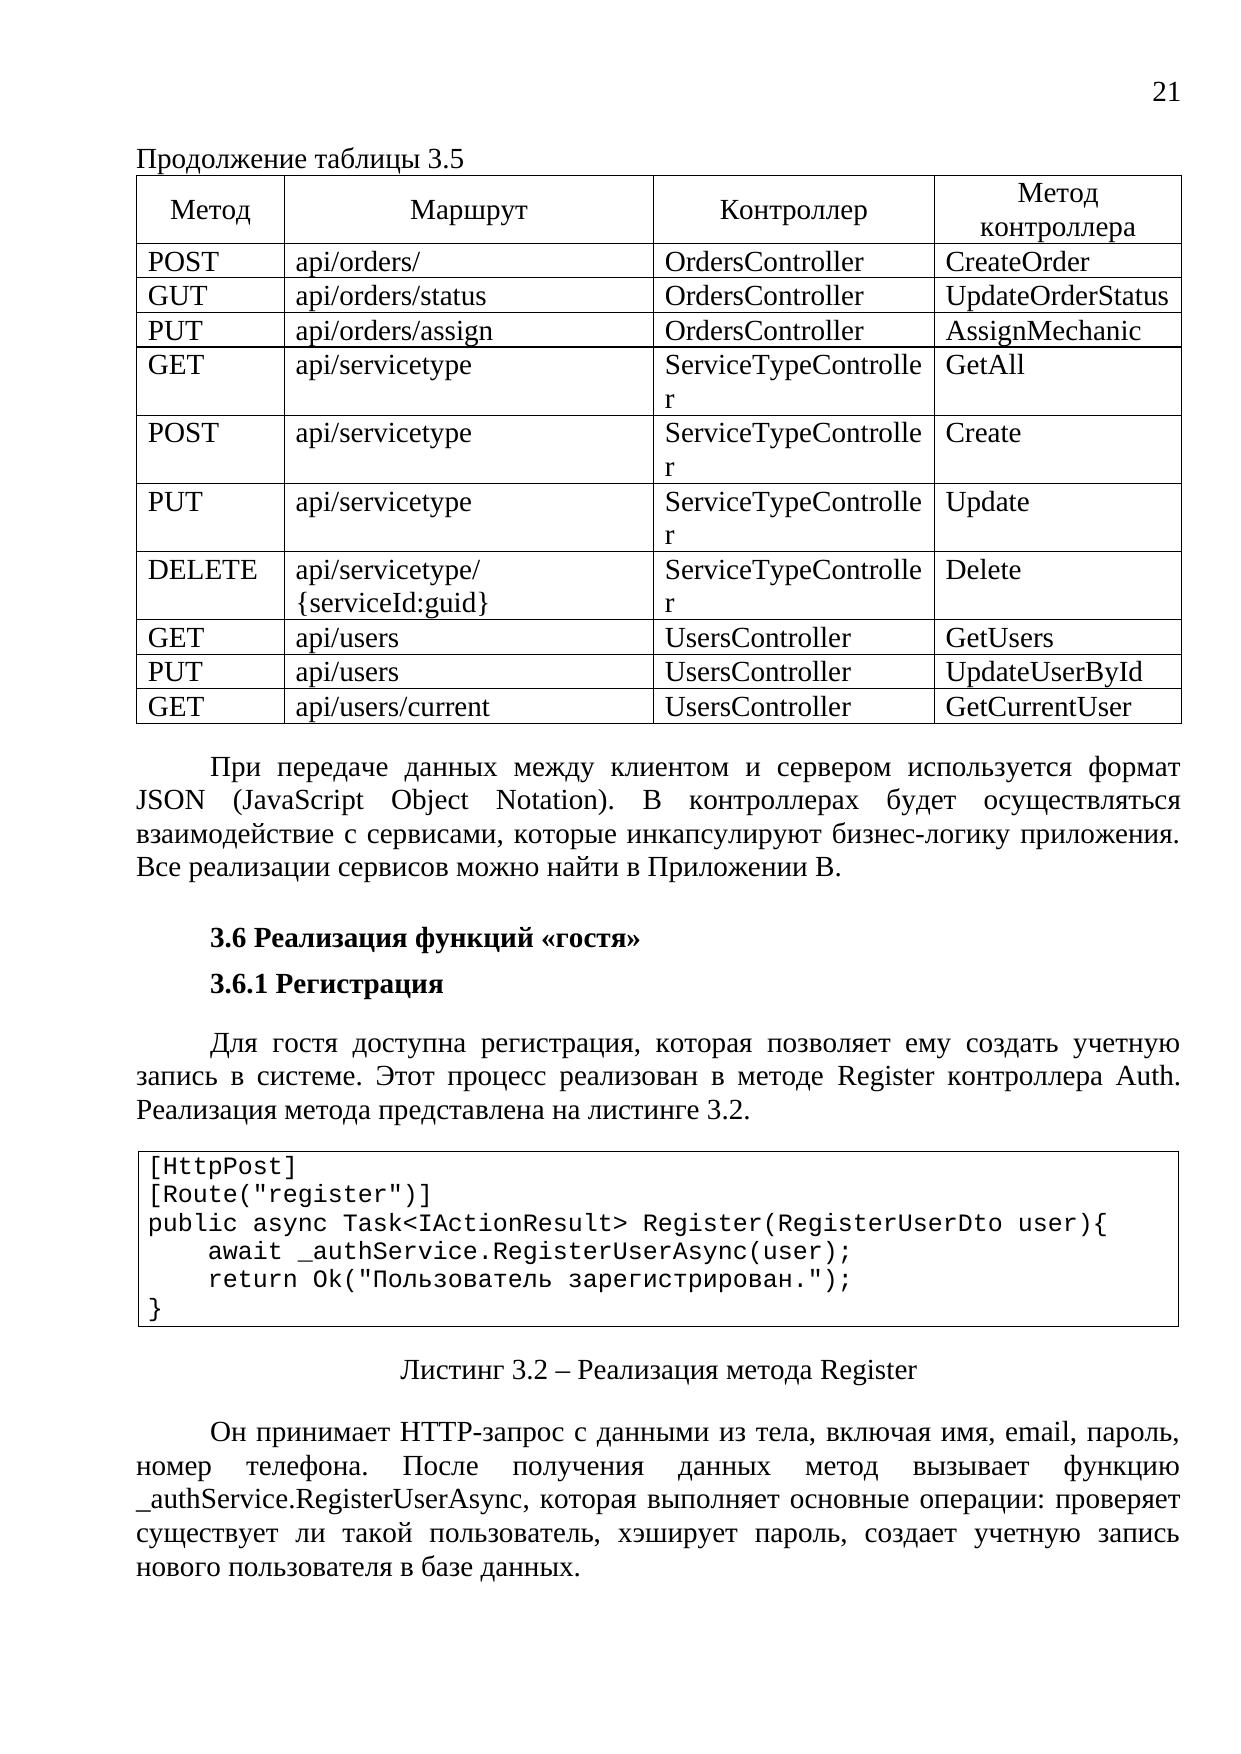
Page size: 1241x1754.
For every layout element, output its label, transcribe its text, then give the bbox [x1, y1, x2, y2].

text Он принимает HTTP-запрос с данными из тела, включая имя, email, пароль, номер телефона. После получения данных метод вызывает функцию _authService.RegisterUserAsync, которая выполняет основные операции: проверяет существует ли такой пользователь, хэширует пароль, создает учетную запись нового пользователя в базе данных. [136, 1414, 1181, 1582]
table_cell POST [137, 416, 284, 483]
table_cell GetUsers [935, 620, 1181, 653]
table_cell UpdateUserById [935, 655, 1181, 688]
table_cell ServiceTypeController [654, 348, 934, 414]
table_cell api/users/current [285, 689, 653, 723]
table_cell GET [137, 689, 284, 723]
text [Route("register")] [139, 1179, 1178, 1207]
table_cell api/servicetype [285, 484, 653, 551]
table_header Метод [137, 176, 284, 243]
text return Ok("Пользователь зарегистрирован."); [139, 1264, 1178, 1292]
table_cell OrdersController [654, 313, 934, 346]
table_cell api/users [285, 655, 653, 688]
table_cell OrdersController [654, 278, 934, 312]
table_cell ServiceTypeController [654, 552, 934, 619]
table_cell GetAll [935, 348, 1181, 414]
table_header Метод контроллера [935, 176, 1181, 243]
table_cell api/servicetype [285, 348, 653, 414]
table_cell UsersController [654, 689, 934, 723]
text При передаче данных между клиентом и сервером используется формат JSON (JavaScript Object Notation). В контроллерах будет осуществляться взаимодействие с сервисами, которые инкапсулируют бизнес-логику приложения. Все реализации сервисов можно найти в Приложении В. [136, 749, 1181, 883]
table_cell CreateOrder [935, 244, 1181, 277]
table_cell Update [935, 484, 1181, 551]
text Для гостя доступна регистрация, которая позволяет ему создать учетную запись в системе. Этот процесс реализован в методе Register контроллера Auth. Реализация метода представлена на листинге 3.2. [136, 1025, 1181, 1126]
subtitle Регистрация [136, 966, 1181, 1000]
table_cell OrdersController [654, 244, 934, 277]
table_cell GET [137, 620, 284, 653]
subtitle Реализация функций «гостя» [136, 920, 1181, 954]
table_header Маршрут [285, 176, 653, 243]
text Листинг 3.2 – Реализация метода Register [136, 1352, 1181, 1385]
table_cell api/orders/ [285, 244, 653, 277]
table_cell AssignMechanic [935, 313, 1181, 346]
text public async Task<IActionResult> Register(RegisterUserDto user){ [139, 1207, 1178, 1236]
table_cell PUT [137, 655, 284, 688]
text [HttpPost] [139, 1152, 1178, 1179]
table_cell UpdateOrderStatus [935, 278, 1181, 312]
table_cell api/servicetype [285, 416, 653, 483]
table_cell UsersController [654, 620, 934, 653]
text Продолжение таблицы 3.5 [136, 141, 1181, 174]
table_cell POST [137, 244, 284, 277]
table_header Контроллер [654, 176, 934, 243]
table_cell api/servicetype/ {serviceId:guid} [285, 552, 653, 619]
table_cell api/users [285, 620, 653, 653]
table_cell ServiceTypeController [654, 484, 934, 551]
table_cell DELETE [137, 552, 284, 619]
table_cell PUT [137, 484, 284, 551]
table_cell PUT [137, 313, 284, 346]
table_cell api/orders/status [285, 278, 653, 312]
table_cell GetCurrentUser [935, 689, 1181, 723]
text } [139, 1292, 1178, 1326]
table_cell Create [935, 416, 1181, 483]
table_cell GET [137, 348, 284, 414]
table_cell GUT [137, 278, 284, 312]
text await _authService.RegisterUserAsync(user); [139, 1236, 1178, 1264]
table_cell api/orders/assign [285, 313, 653, 346]
table_cell Delete [935, 552, 1181, 619]
table_cell UsersController [654, 655, 934, 688]
table_cell ServiceTypeController [654, 416, 934, 483]
